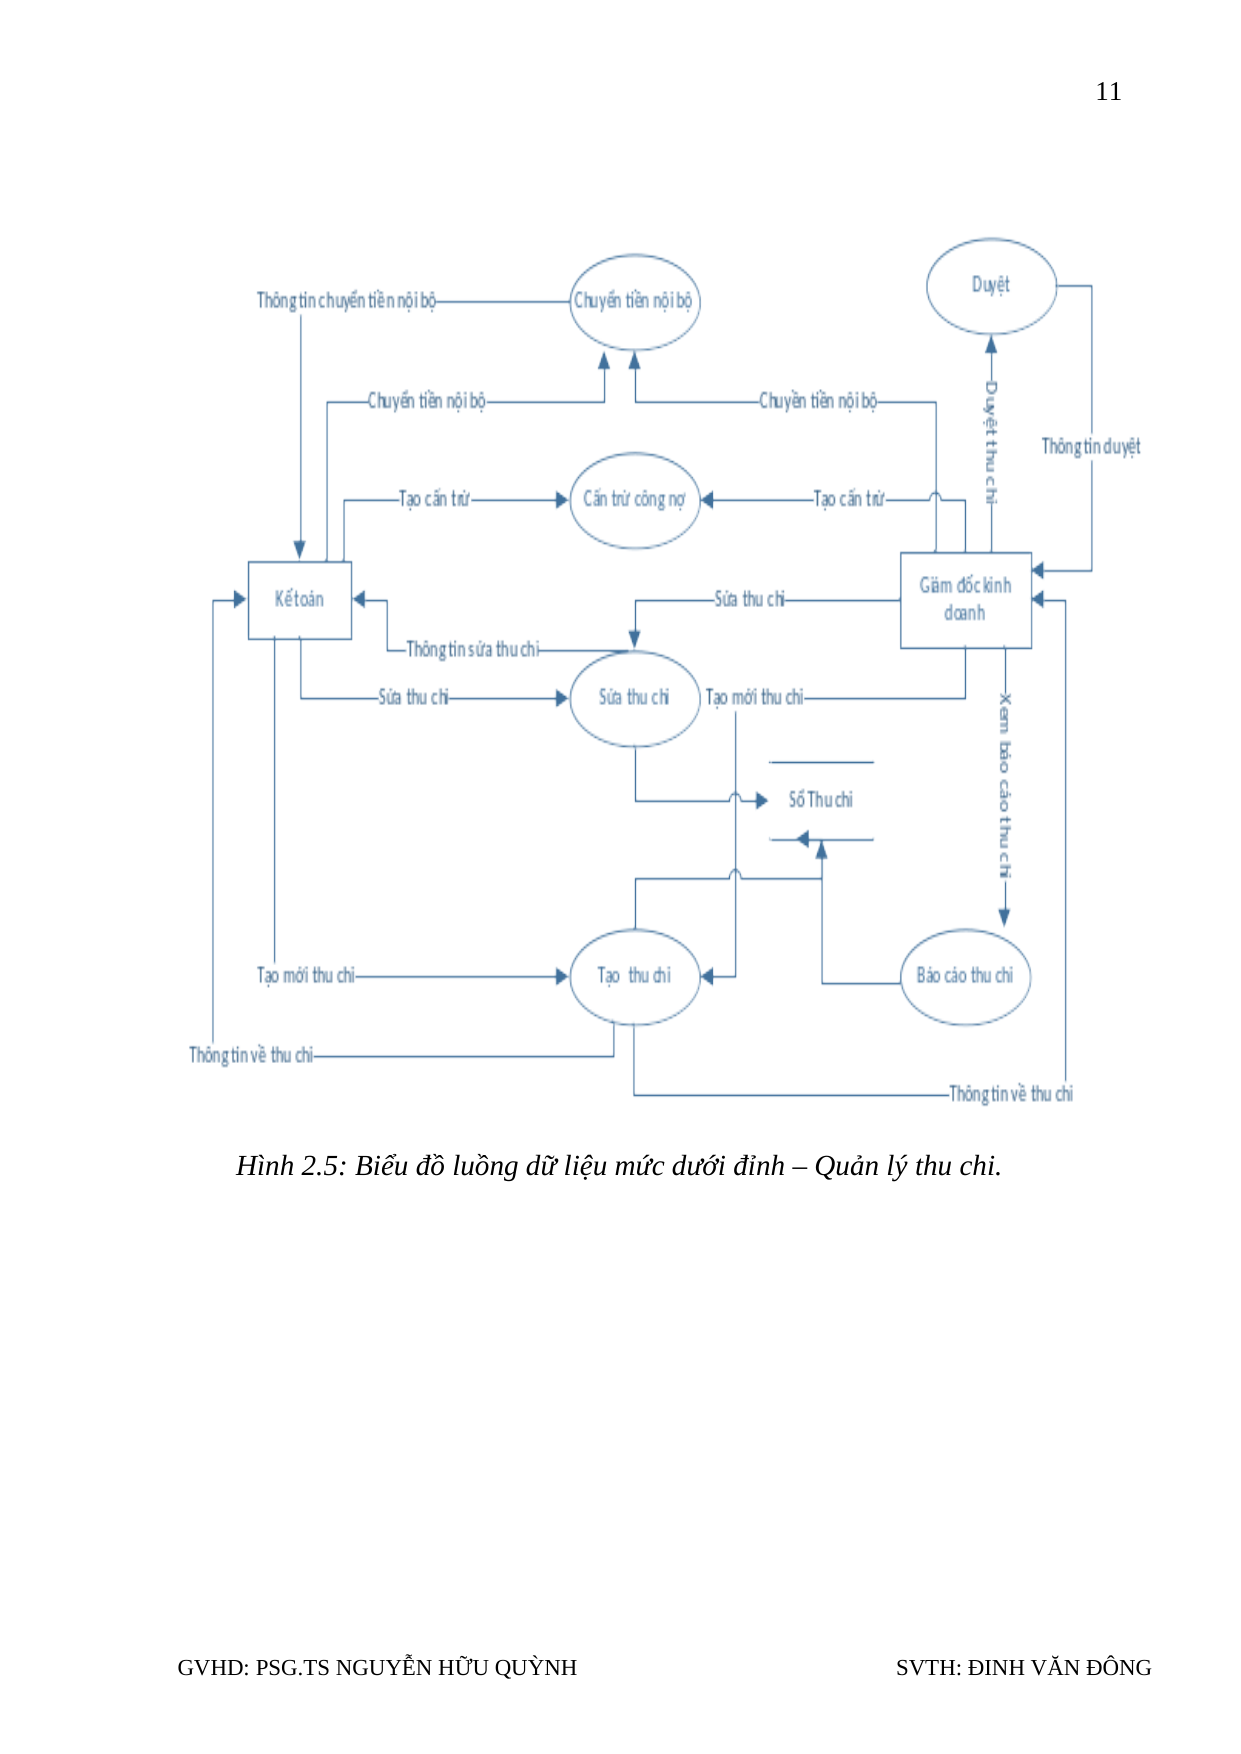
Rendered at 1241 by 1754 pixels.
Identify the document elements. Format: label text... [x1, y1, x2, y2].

text Hình 2.5: Biểu đồ luồng dữ liệu mức dưới đỉnh – Quản lý thu chi. [177, 1148, 1122, 1181]
